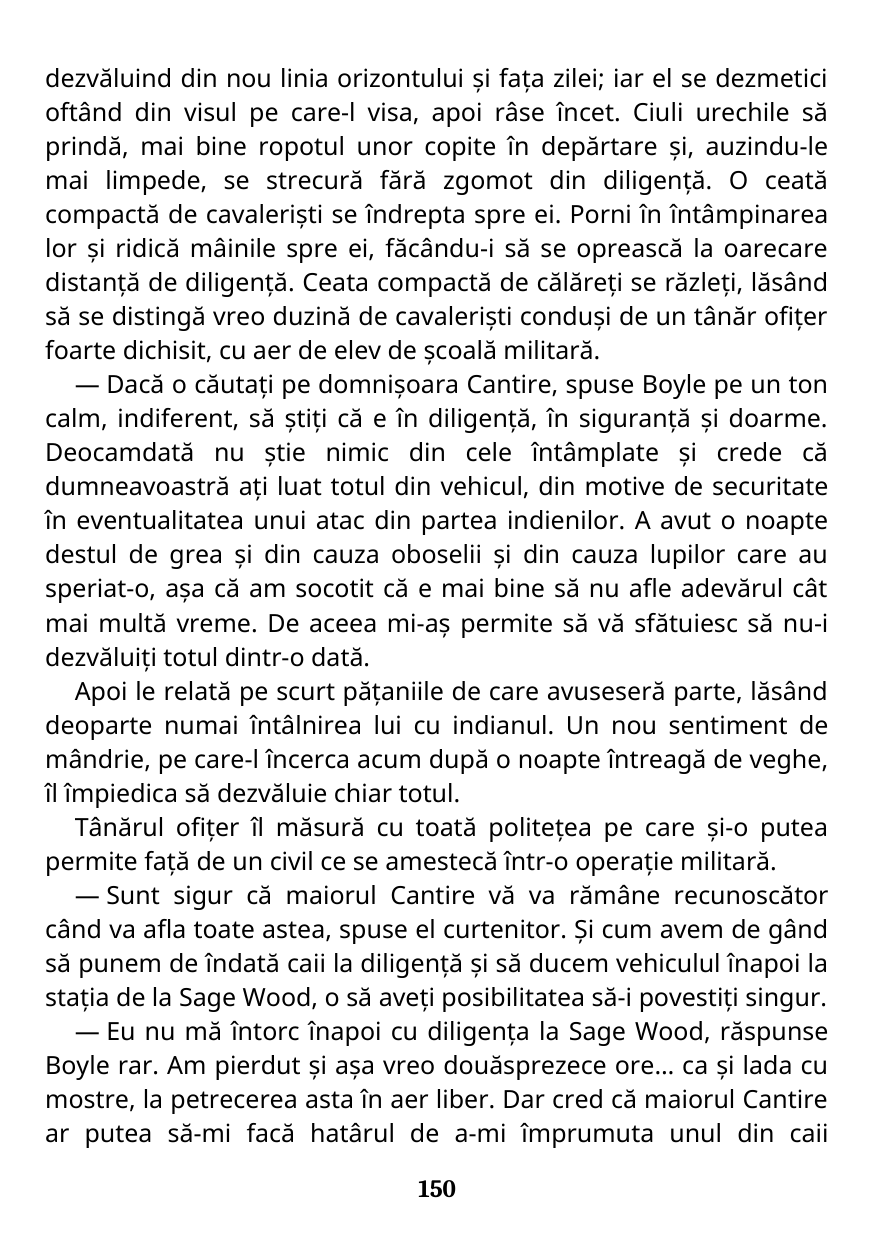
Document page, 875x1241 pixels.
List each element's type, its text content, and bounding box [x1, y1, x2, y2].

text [45, 60, 829, 367]
text Tânărul ofiţer îl măsură cu toată politeţea pe care şi-o putea permite faţă de un civil ce se amestecă într-o operaţie militară. [45, 809, 829, 878]
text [45, 1014, 829, 1150]
text — Dacă o căutaţi pe domnişoara Cantire, spuse Boyle pe un ton calm, indiferent, să ştiţi că e în diligenţă, în siguranţă şi doarme. Deocamdată nu ştie nimic din cele întâmplate şi crede că dumneavoastră aţi luat totul din vehicul, din motive de securitate în eventualitatea unui atac din partea indienilor. A avut o noapte destul de grea şi din cauza oboselii şi din cauza lupilor care au speriat-o, aşa că am socotit că e mai bine să nu afle adevărul cât mai multă vreme. De aceea mi-aş permite să vă sfătuiesc să nu-i dezvăluiţi totul dintr-o dată. [45, 367, 829, 673]
text Apoi le relată pe scurt păţaniile de care avuseseră parte, lăsând deoparte numai întâlnirea lui cu indianul. Un nou sentiment de mândrie, pe care-l încerca acum după o noapte întreagă de veghe, îl împiedica să dezvăluie chiar totul. [45, 673, 829, 809]
text — Sunt sigur că maiorul Cantire vă va rămâne recunoscător când va afla toate astea, spuse el curtenitor. Şi cum avem de gând să punem de îndată caii la diligenţă şi să ducem vehiculul înapoi la staţia de la Sage Wood, o să aveţi posibilitatea să-i povestiţi singur. [45, 878, 829, 1014]
